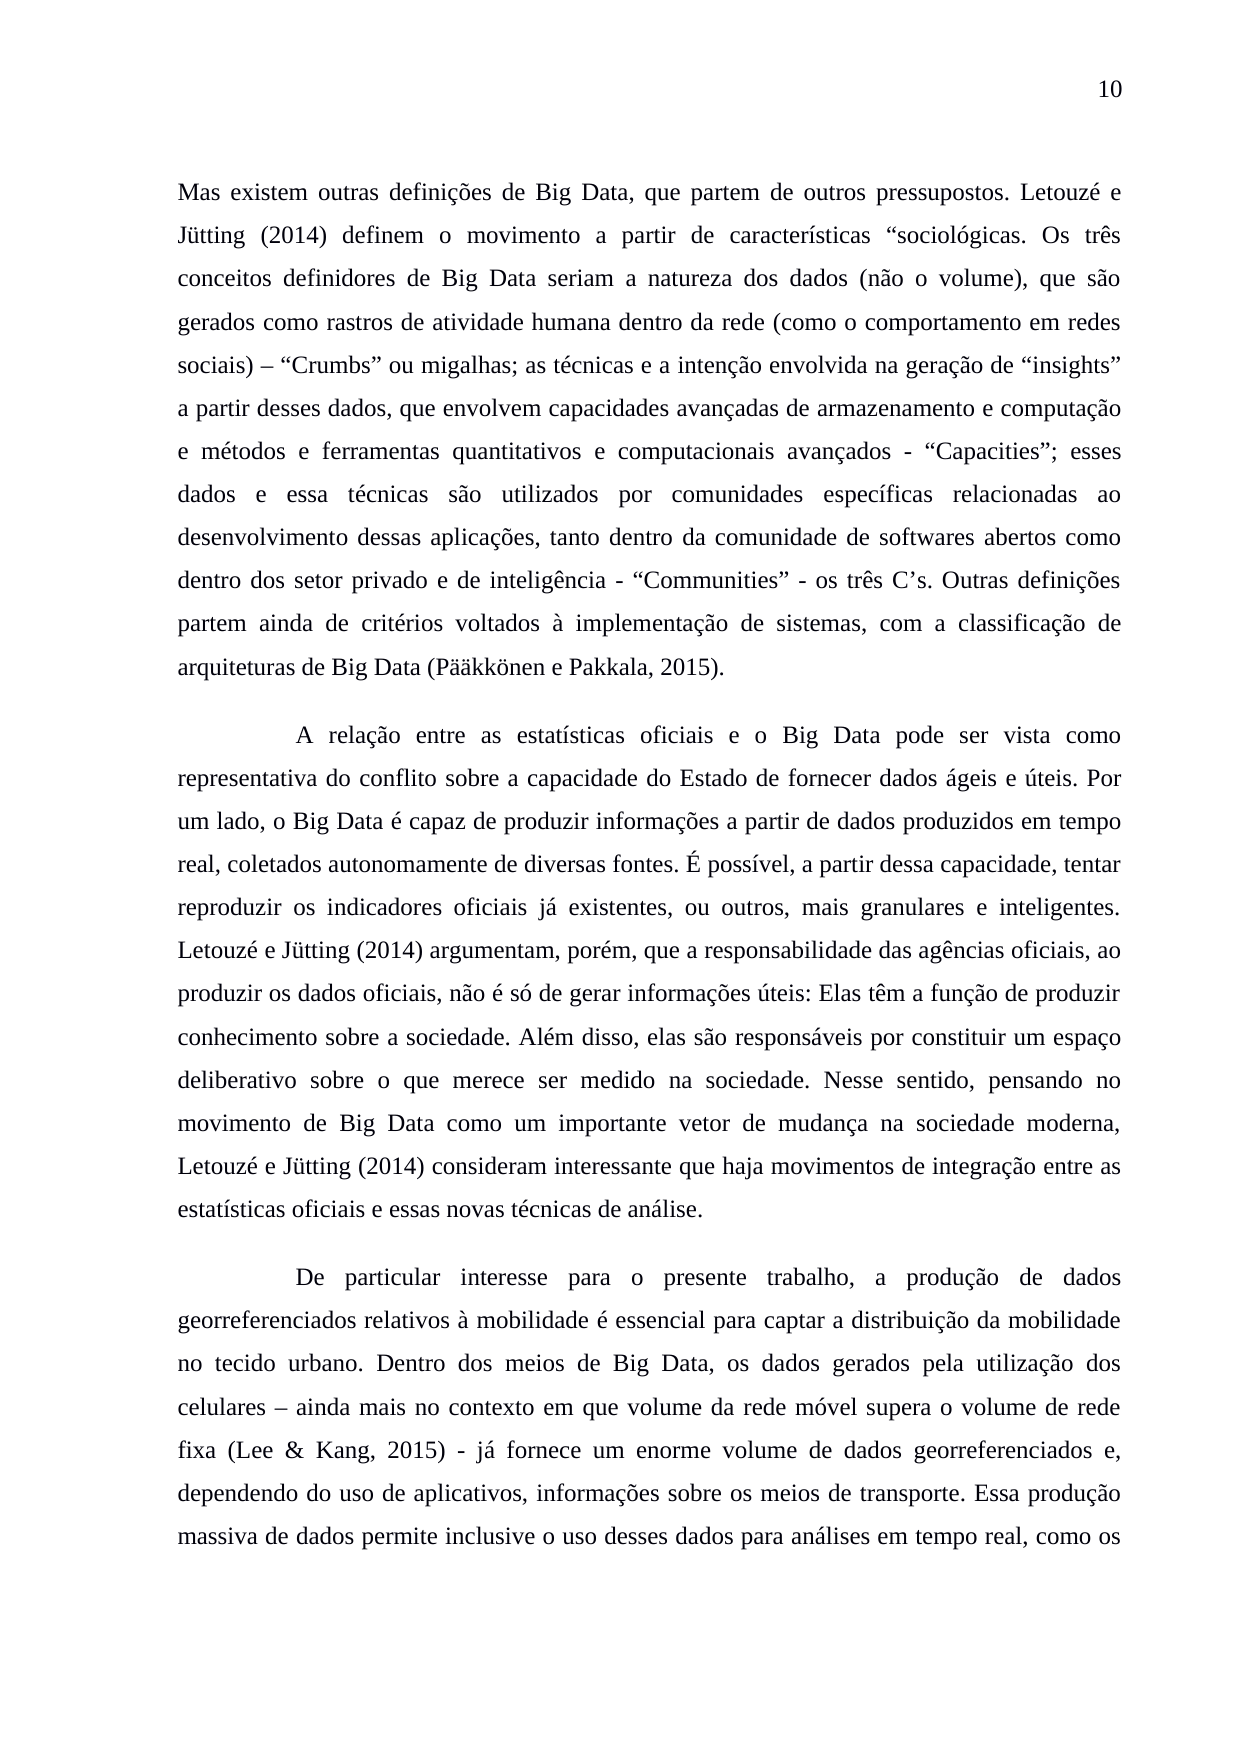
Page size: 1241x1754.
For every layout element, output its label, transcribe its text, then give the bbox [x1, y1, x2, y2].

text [177, 1262, 1122, 1550]
text A relação entre as estatísticas oficiais e o Big Data pode ser vista como representativa do conflito sobre a capacidade do Estado de fornecer dados ágeis e úteis. Por um lado, o Big Data é capaz de produzir informações a partir de dados produzidos em tempo real, coletados autonomamente de diversas fontes. É possível, a partir dessa capacidade, tentar reproduzir os indicadores oficiais já existentes, ou outros, mais granulares e inteligentes. Letouzé e Jütting (2014) argumentam, porém, que a responsabilidade das agências oficiais, ao produzir os dados oficiais, não é só de gerar informações úteis: Elas têm a função de produzir conhecimento sobre a sociedade. Além disso, elas são responsáveis por constituir um espaço deliberativo sobre o que merece ser medido na sociedade. Nesse sentido, pensando no movimento de Big Data como um importante vetor de mudança na sociedade moderna, Letouzé e Jütting (2014) consideram interessante que haja movimentos de integração entre as estatísticas oficiais e essas novas técnicas de análise. [177, 720, 1122, 1223]
text Mas existem outras definições de Big Data, que partem de outros pressupostos. Letouzé e Jütting (2014) definem o movimento a partir de características “sociológicas. Os três conceitos definidores de Big Data seriam a natureza dos dados (não o volume), que são gerados como rastros de atividade humana dentro da rede (como o comportamento em redes sociais) – “Crumbs” ou migalhas; as técnicas e a intenção envolvida na geração de “insights” a partir desses dados, que envolvem capacidades avançadas de armazenamento e computação e métodos e ferramentas quantitativos e computacionais avançados - “Capacities”; esses dados e essa técnicas são utilizados por comunidades específicas relacionadas ao desenvolvimento dessas aplicações, tanto dentro da comunidade de softwares abertos como dentro dos setor privado e de inteligência - “Communities” - os três C’s. Outras definições partem ainda de critérios voltados à implementação de sistemas, com a classificação de arquiteturas de Big Data (Pääkkönen e Pakkala, 2015). [177, 177, 1122, 680]
